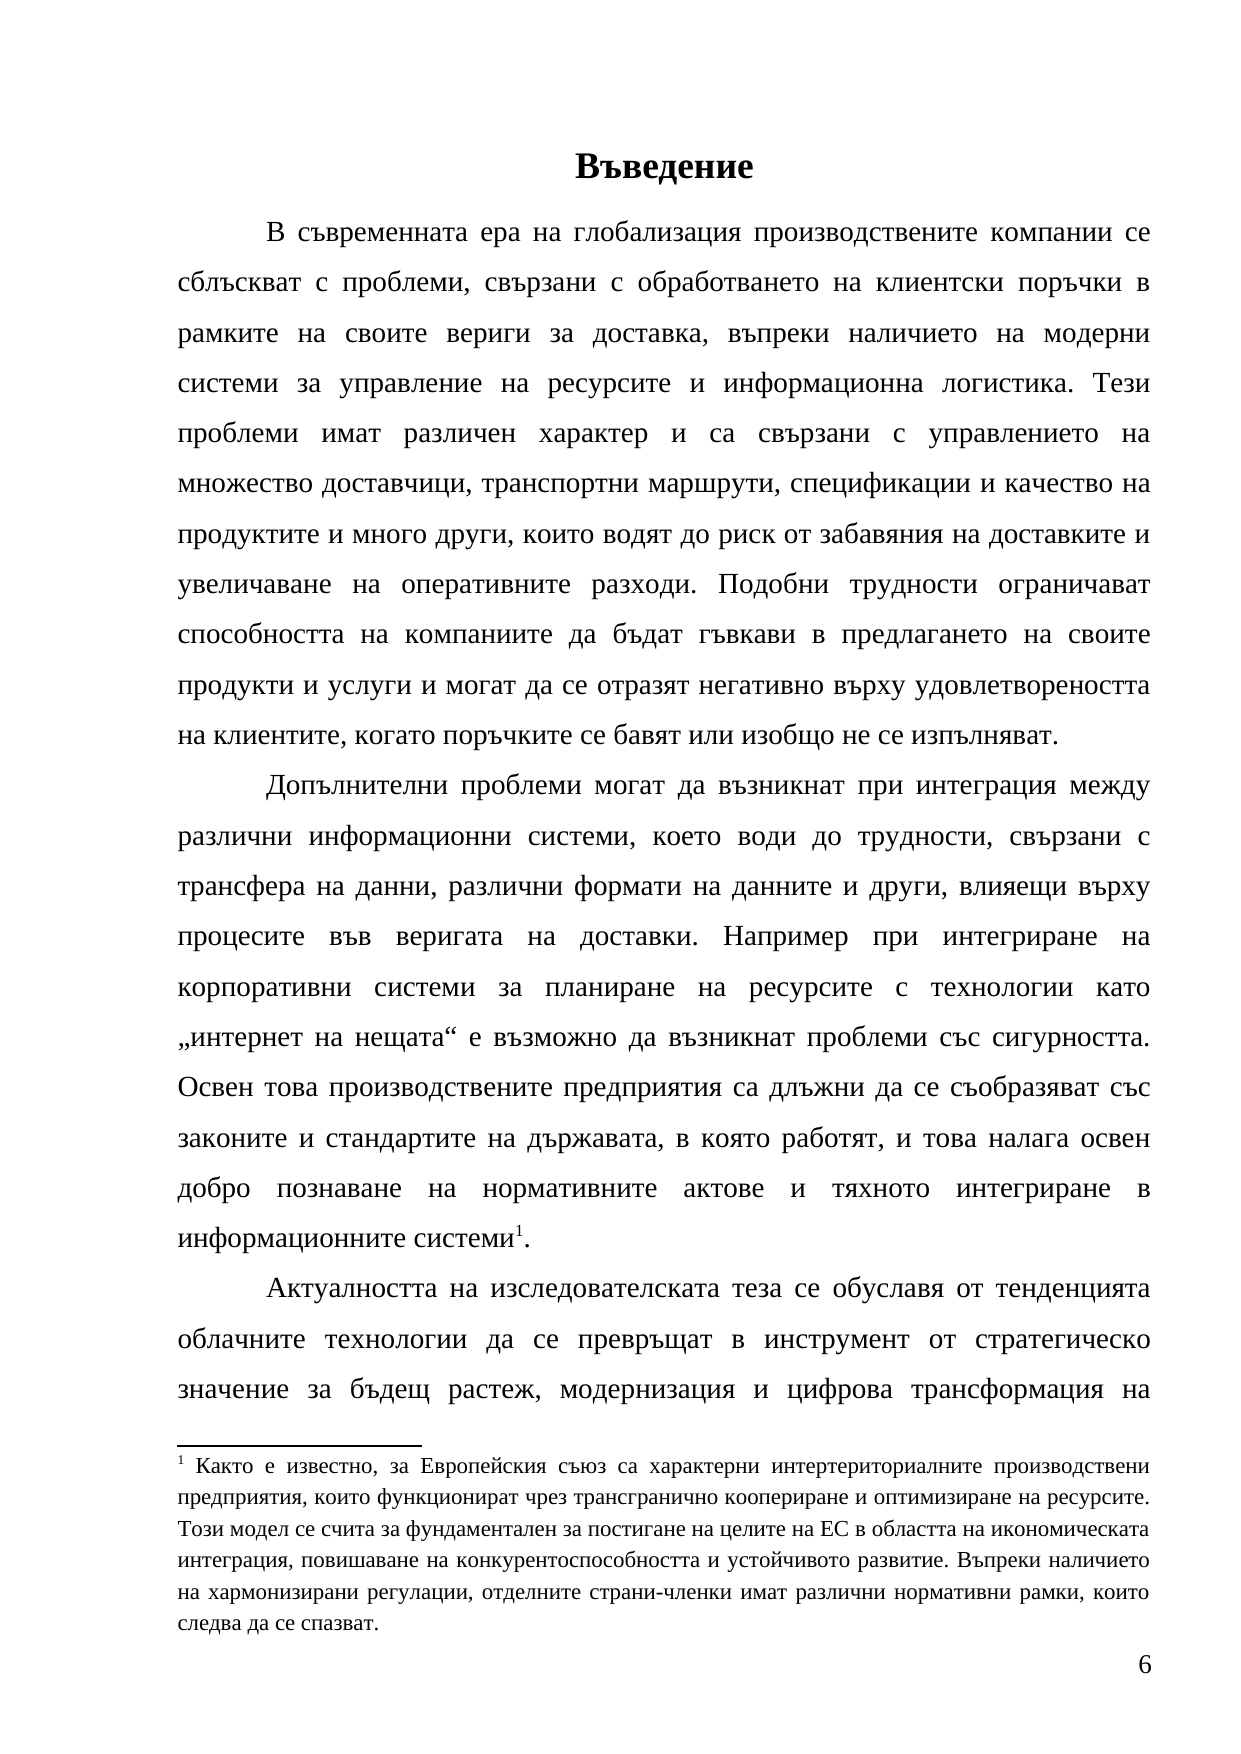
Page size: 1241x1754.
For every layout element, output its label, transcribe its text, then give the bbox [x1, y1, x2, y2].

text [177, 1271, 1152, 1405]
text Допълнителни проблеми могат да възникнат при интеграция между различни информационни системи, което води до трудности, свързани с трансфера на данни, различни формати на данните и други, влияещи върху процесите във веригата на доставки. Например при интегриране на корпоративни системи за планиране на ресурсите с технологии като „интернет на нещата“ е възможно да възникнат проблеми със сигурността. Освен това производствените предприятия са длъжни да се съобразяват със законите и стандартите на държавата, в която работят, и това налага освен добро познаване на нормативните актове и тяхното интегриране в информационните системи. [177, 767, 1152, 1254]
text В съвременната ера на глобализация производствените компании се сблъскват с проблеми, свързани с обработването на клиентски поръчки в рамките на своите вериги за доставка, въпреки наличието на модерни системи за управление на ресурсите и информационна логистика. Тези проблеми имат различен характер и са свързани с управлението на множество доставчици, транспортни маршрути, спецификации и качество на продуктите и много други, които водят до риск от забавяния на доставките и увеличаване на оперативните разходи. Подобни трудности ограничават способността на компаниите да бъдат гъвкави в предлагането на своите продукти и услуги и могат да се отразят негативно върху удовлетвореността на клиентите, когато поръчките се бавят или изобщо не се изпълняват. [177, 214, 1152, 751]
subtitle Въведение [177, 143, 1152, 186]
